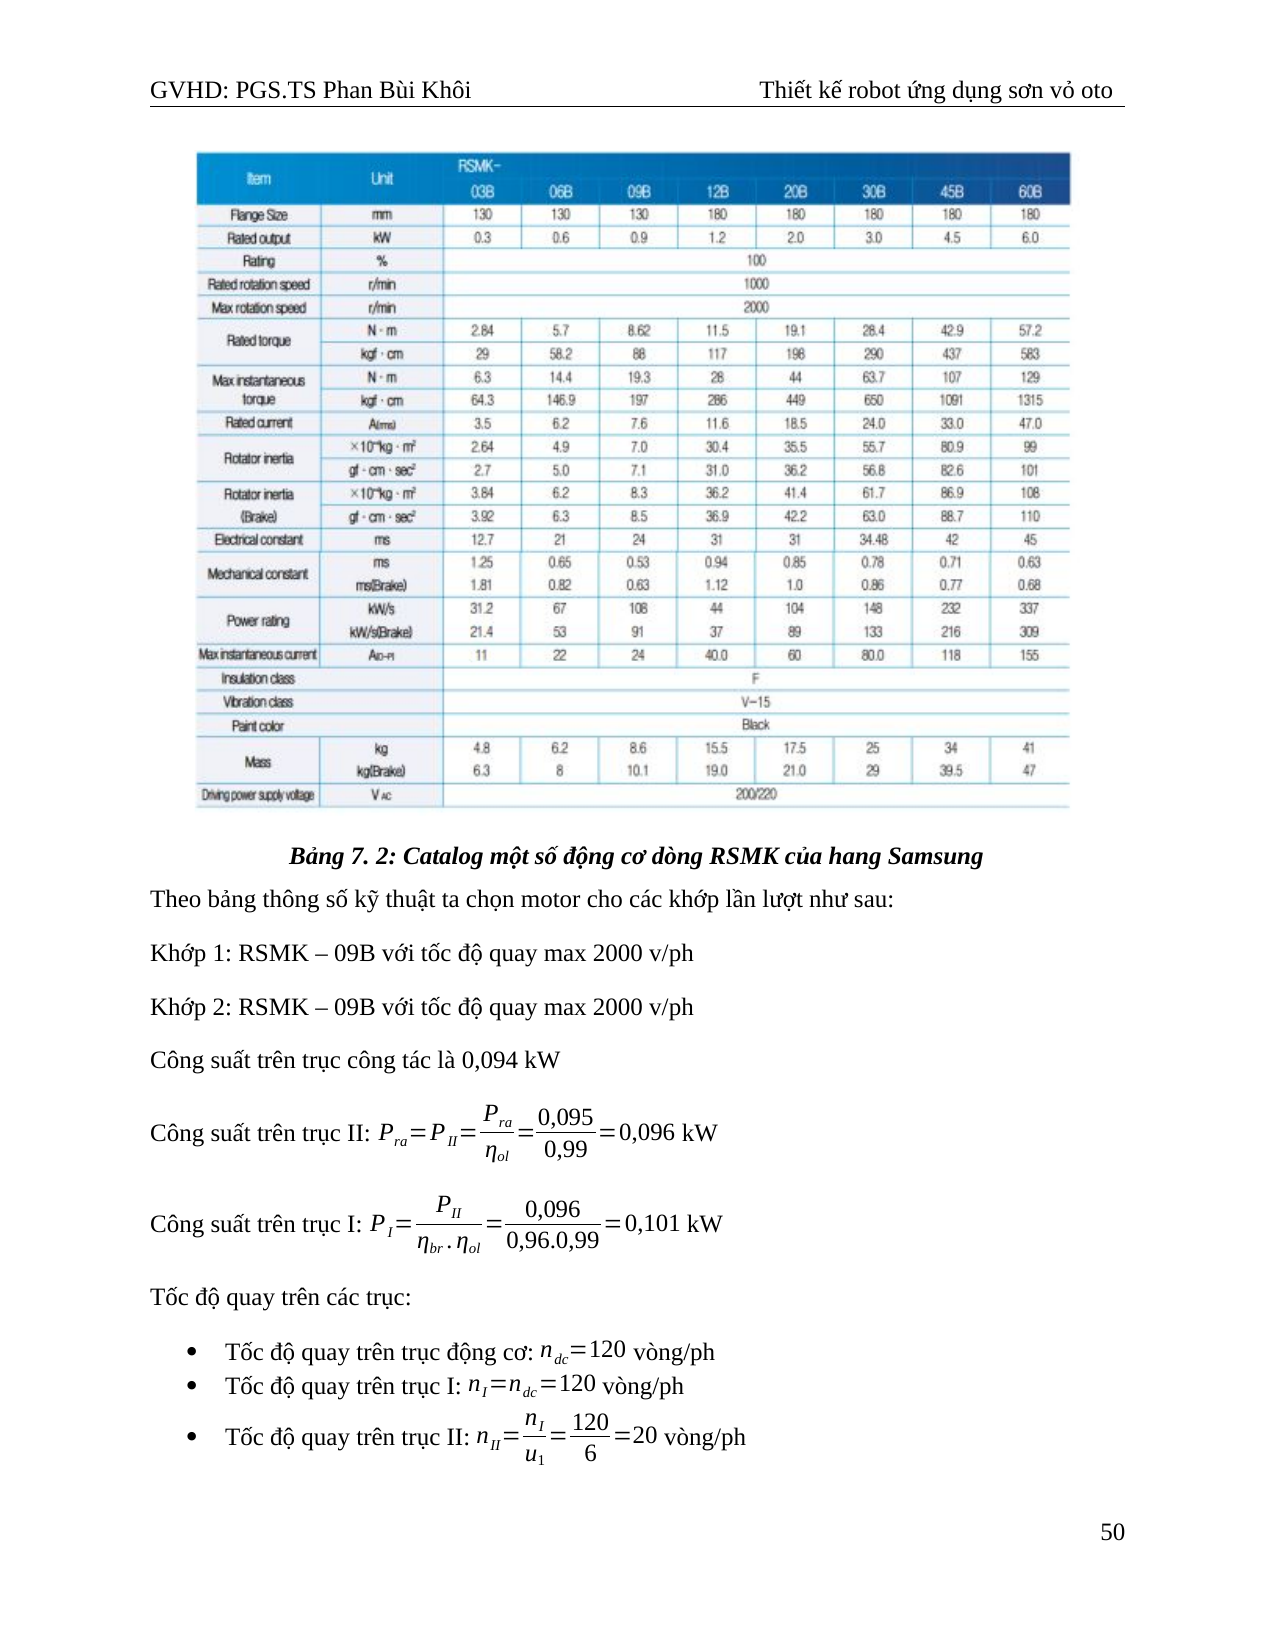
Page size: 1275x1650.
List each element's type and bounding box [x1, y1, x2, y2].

picture [194, 150, 1081, 816]
